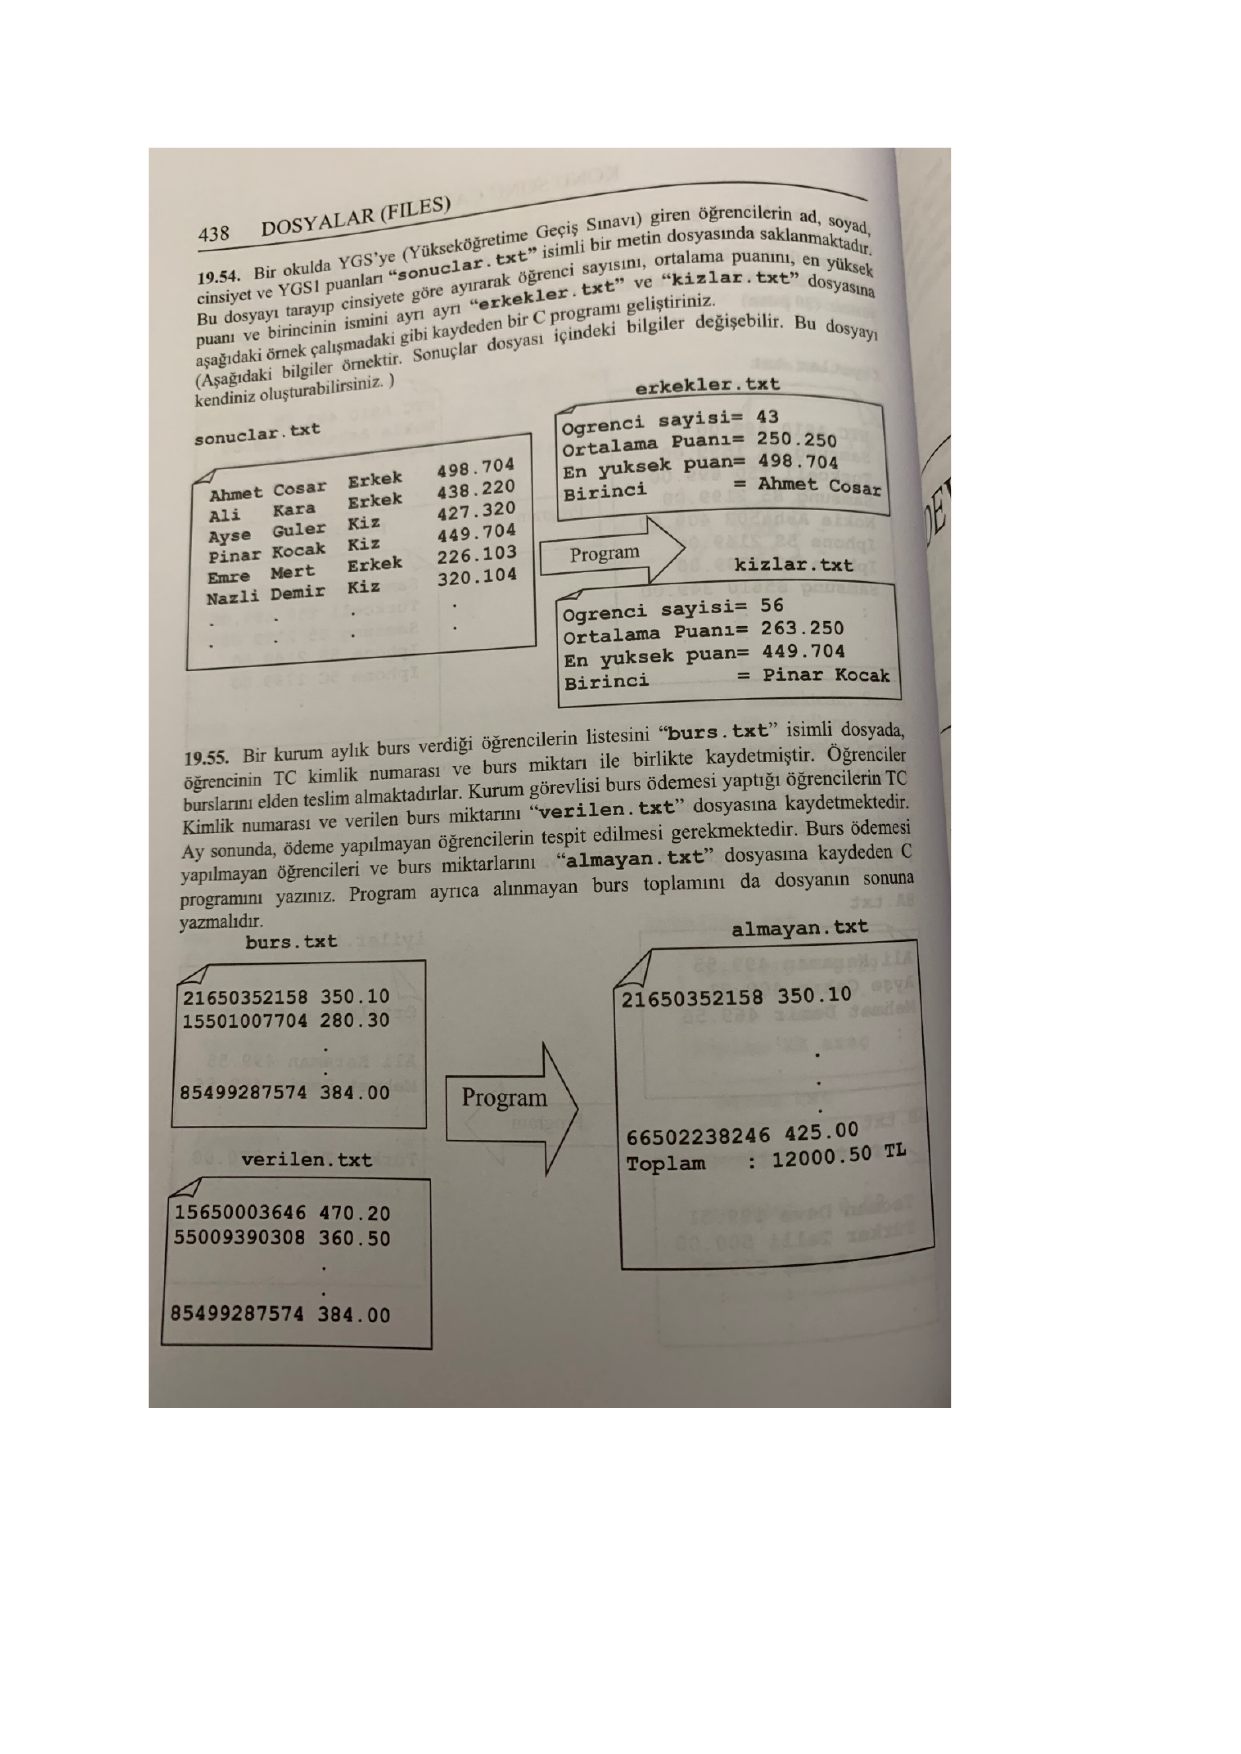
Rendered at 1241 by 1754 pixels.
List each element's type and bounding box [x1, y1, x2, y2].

picture [150, 149, 952, 1408]
